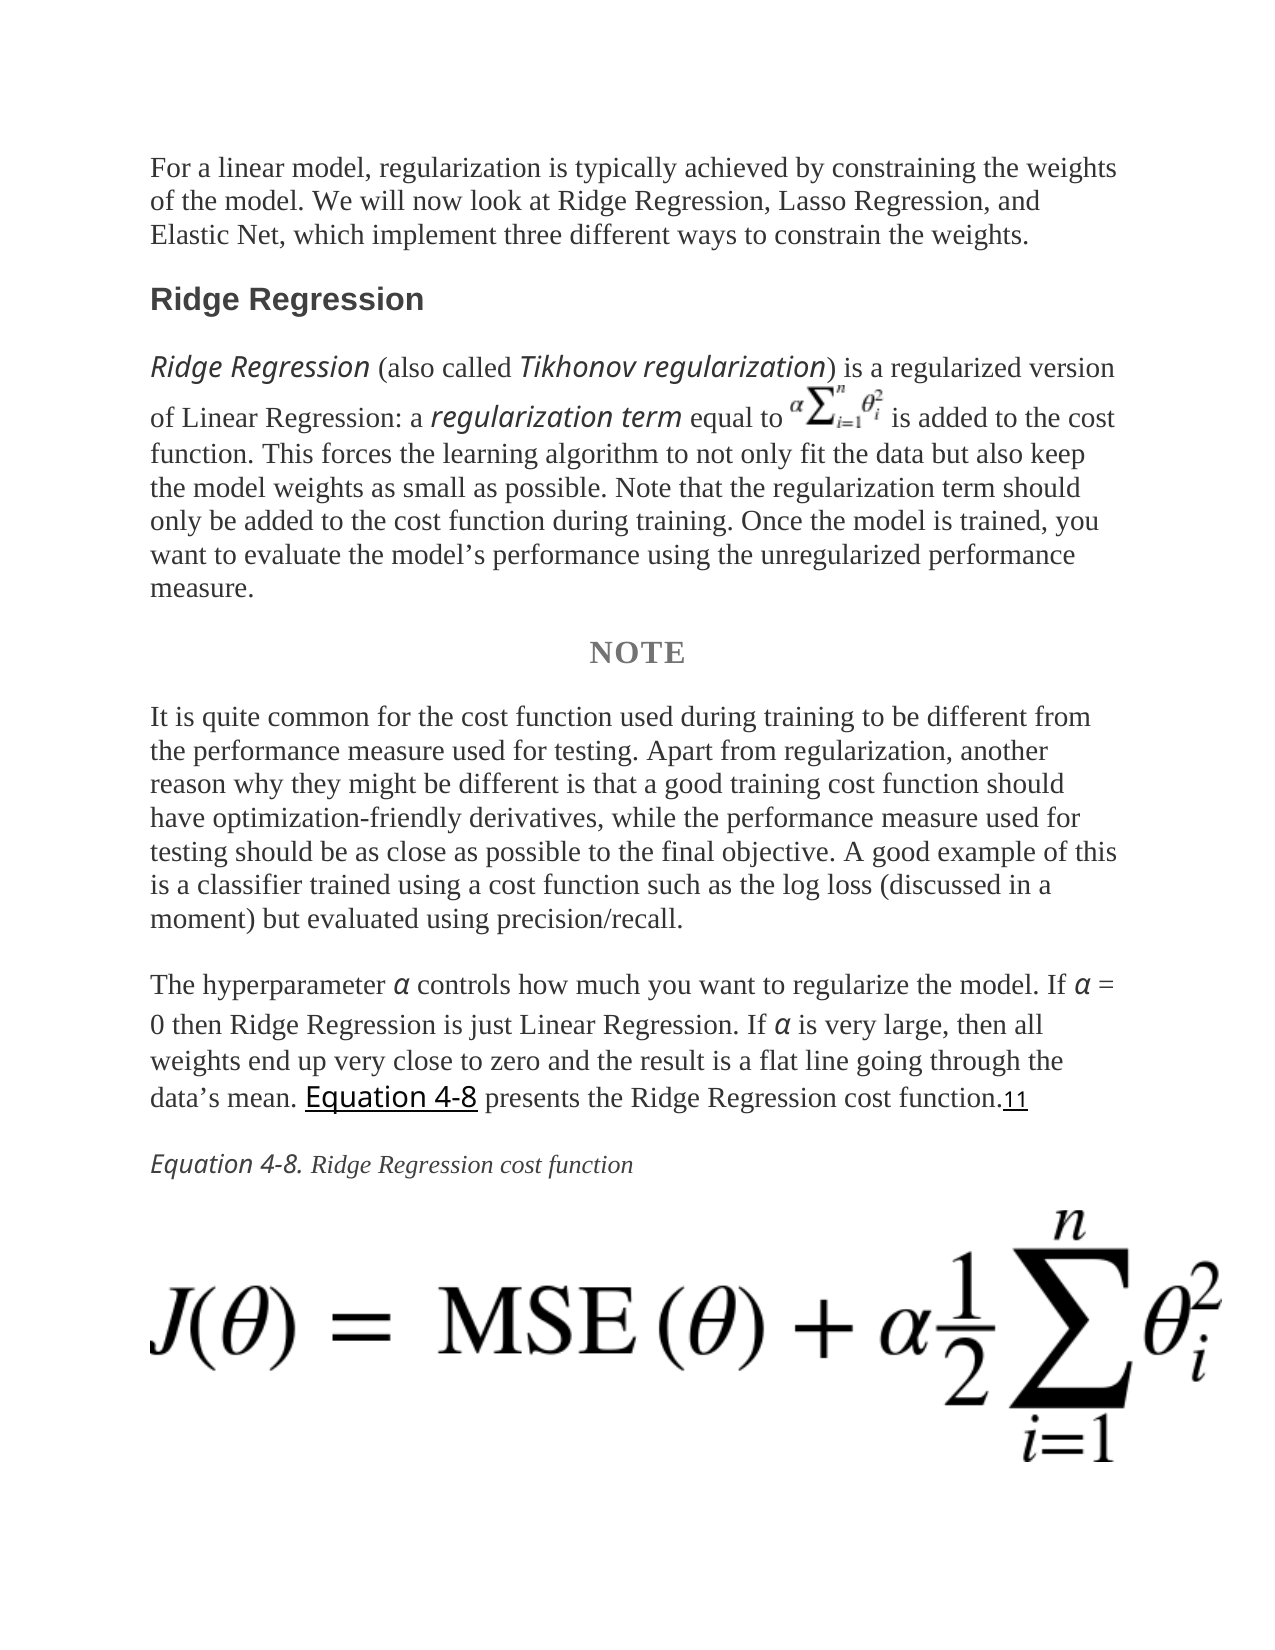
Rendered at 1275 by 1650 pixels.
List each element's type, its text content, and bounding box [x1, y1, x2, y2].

text Equation 4-8. Ridge Regression cost function [150, 1145, 1125, 1181]
text The hyperparameter α controls how much you want to regularize the model. If α = 0 then Ridge Regression is just Linear Regression. If α is very large, then all weights end up very close to zero and the result is a flat line going through the data’s mean. Equation 4-8 presents the Ridge Regression cost function.11 [150, 963, 1125, 1116]
picture [790, 385, 884, 428]
text Ridge Regression [150, 280, 1125, 317]
text Ridge Regression (also called Tikhonov regularization) is a regularized version of Linear Regression: a regularization term equal to is added to the cost function. This forces the learning algorithm to not only fit the data but also keep the model weights as small as possible. Note that the regularization term should only be added to the cost function during training. Once the model is trained, you want to evaluate the model’s performance using the unregularized performance measure. [150, 346, 1125, 604]
text For a linear model, regularization is typically achieved by constraining the weights of the model. We will now look at Ridge Regression, Lasso Regression, and Elastic Net, which implement three different ways to constrain the weights. [150, 150, 1125, 251]
text It is quite common for the cost function used during training to be different from the performance measure used for testing. Apart from regularization, another reason why they might be different is that a good training cost function should have optimization-friendly derivatives, while the performance measure used for testing should be as close as possible to the final objective. A good example of this is a classifier trained using a cost function such as the log loss (discussed in a moment) but evaluated using precision/recall. [150, 699, 1125, 934]
picture [150, 1210, 1222, 1462]
text NOTE [150, 633, 1125, 670]
